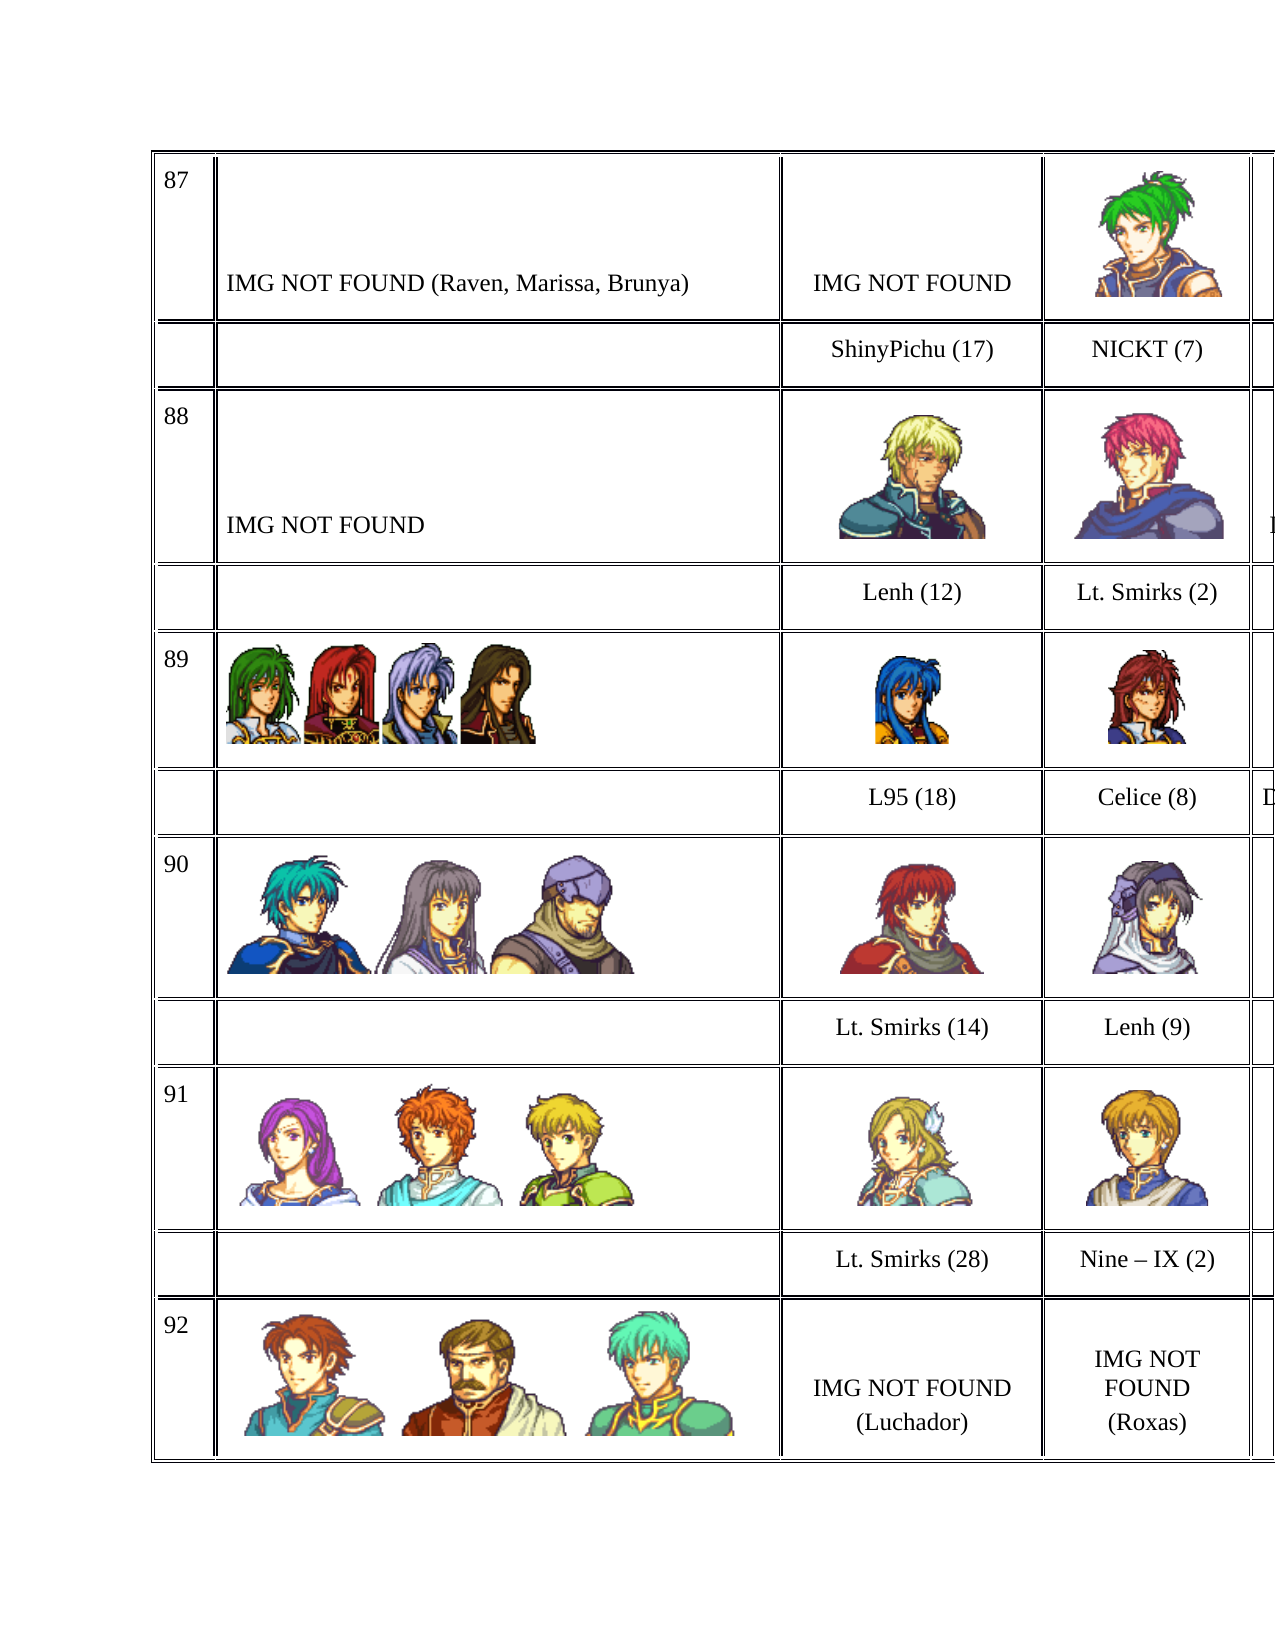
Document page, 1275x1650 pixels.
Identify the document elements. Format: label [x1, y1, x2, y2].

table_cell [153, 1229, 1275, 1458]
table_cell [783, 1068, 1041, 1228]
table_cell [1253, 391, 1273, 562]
picture [875, 656, 949, 744]
picture [1091, 861, 1203, 974]
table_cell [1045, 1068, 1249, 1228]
picture [1108, 650, 1187, 744]
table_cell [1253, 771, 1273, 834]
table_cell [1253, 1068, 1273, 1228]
picture [831, 1080, 993, 1206]
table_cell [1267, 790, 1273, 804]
picture [1070, 401, 1224, 539]
picture [1086, 1090, 1209, 1206]
picture [226, 643, 536, 744]
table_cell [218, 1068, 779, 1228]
picture [840, 855, 984, 974]
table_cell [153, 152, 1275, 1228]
picture [226, 1078, 664, 1206]
picture [226, 848, 636, 974]
picture [1072, 171, 1223, 297]
picture [838, 415, 986, 539]
picture [226, 1310, 755, 1436]
